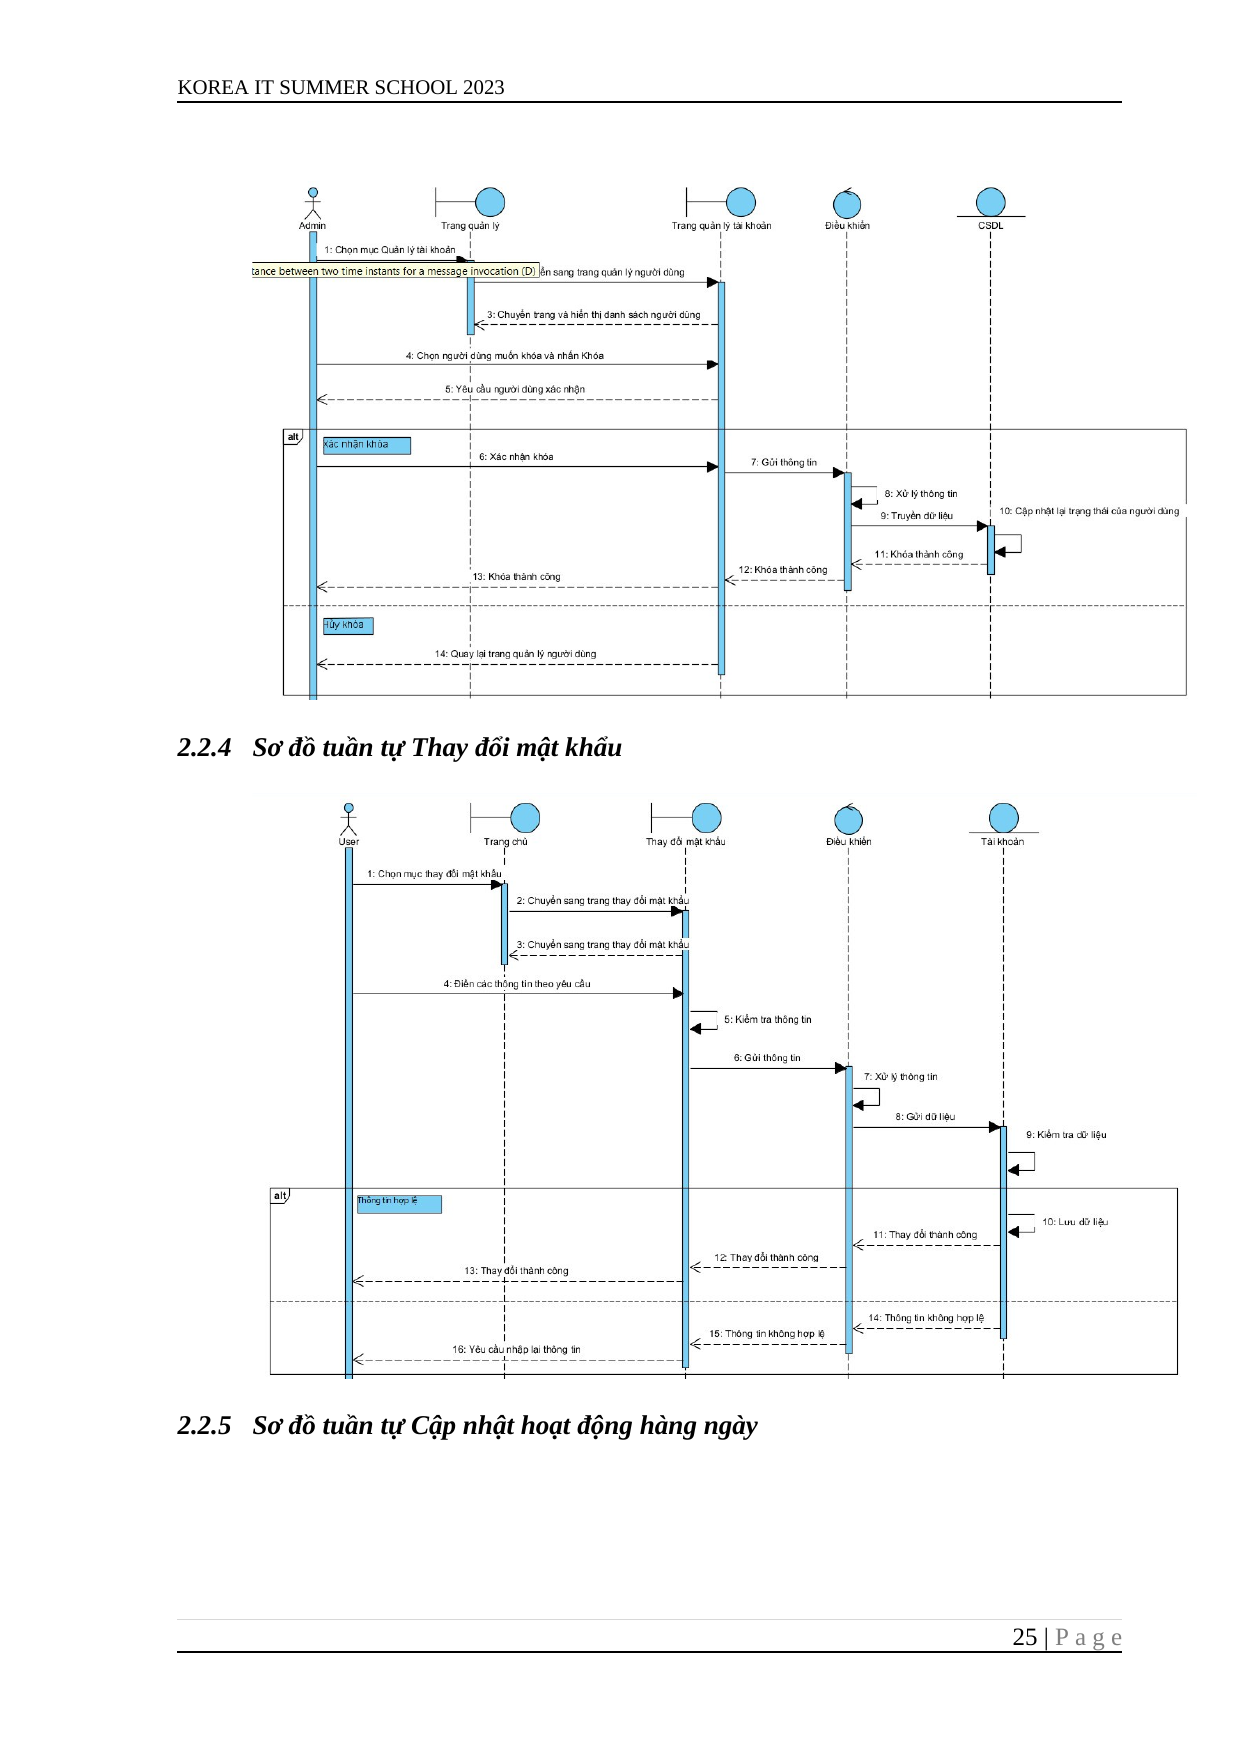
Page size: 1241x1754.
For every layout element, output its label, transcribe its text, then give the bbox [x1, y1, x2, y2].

list Sơ đồ tuần tự Thay đổi mật khẩu [177, 731, 1122, 762]
picture [252, 181, 1198, 700]
picture [252, 793, 1198, 1379]
list Sơ đồ tuần tự Cập nhật hoạt động hàng ngày [177, 1409, 1122, 1441]
